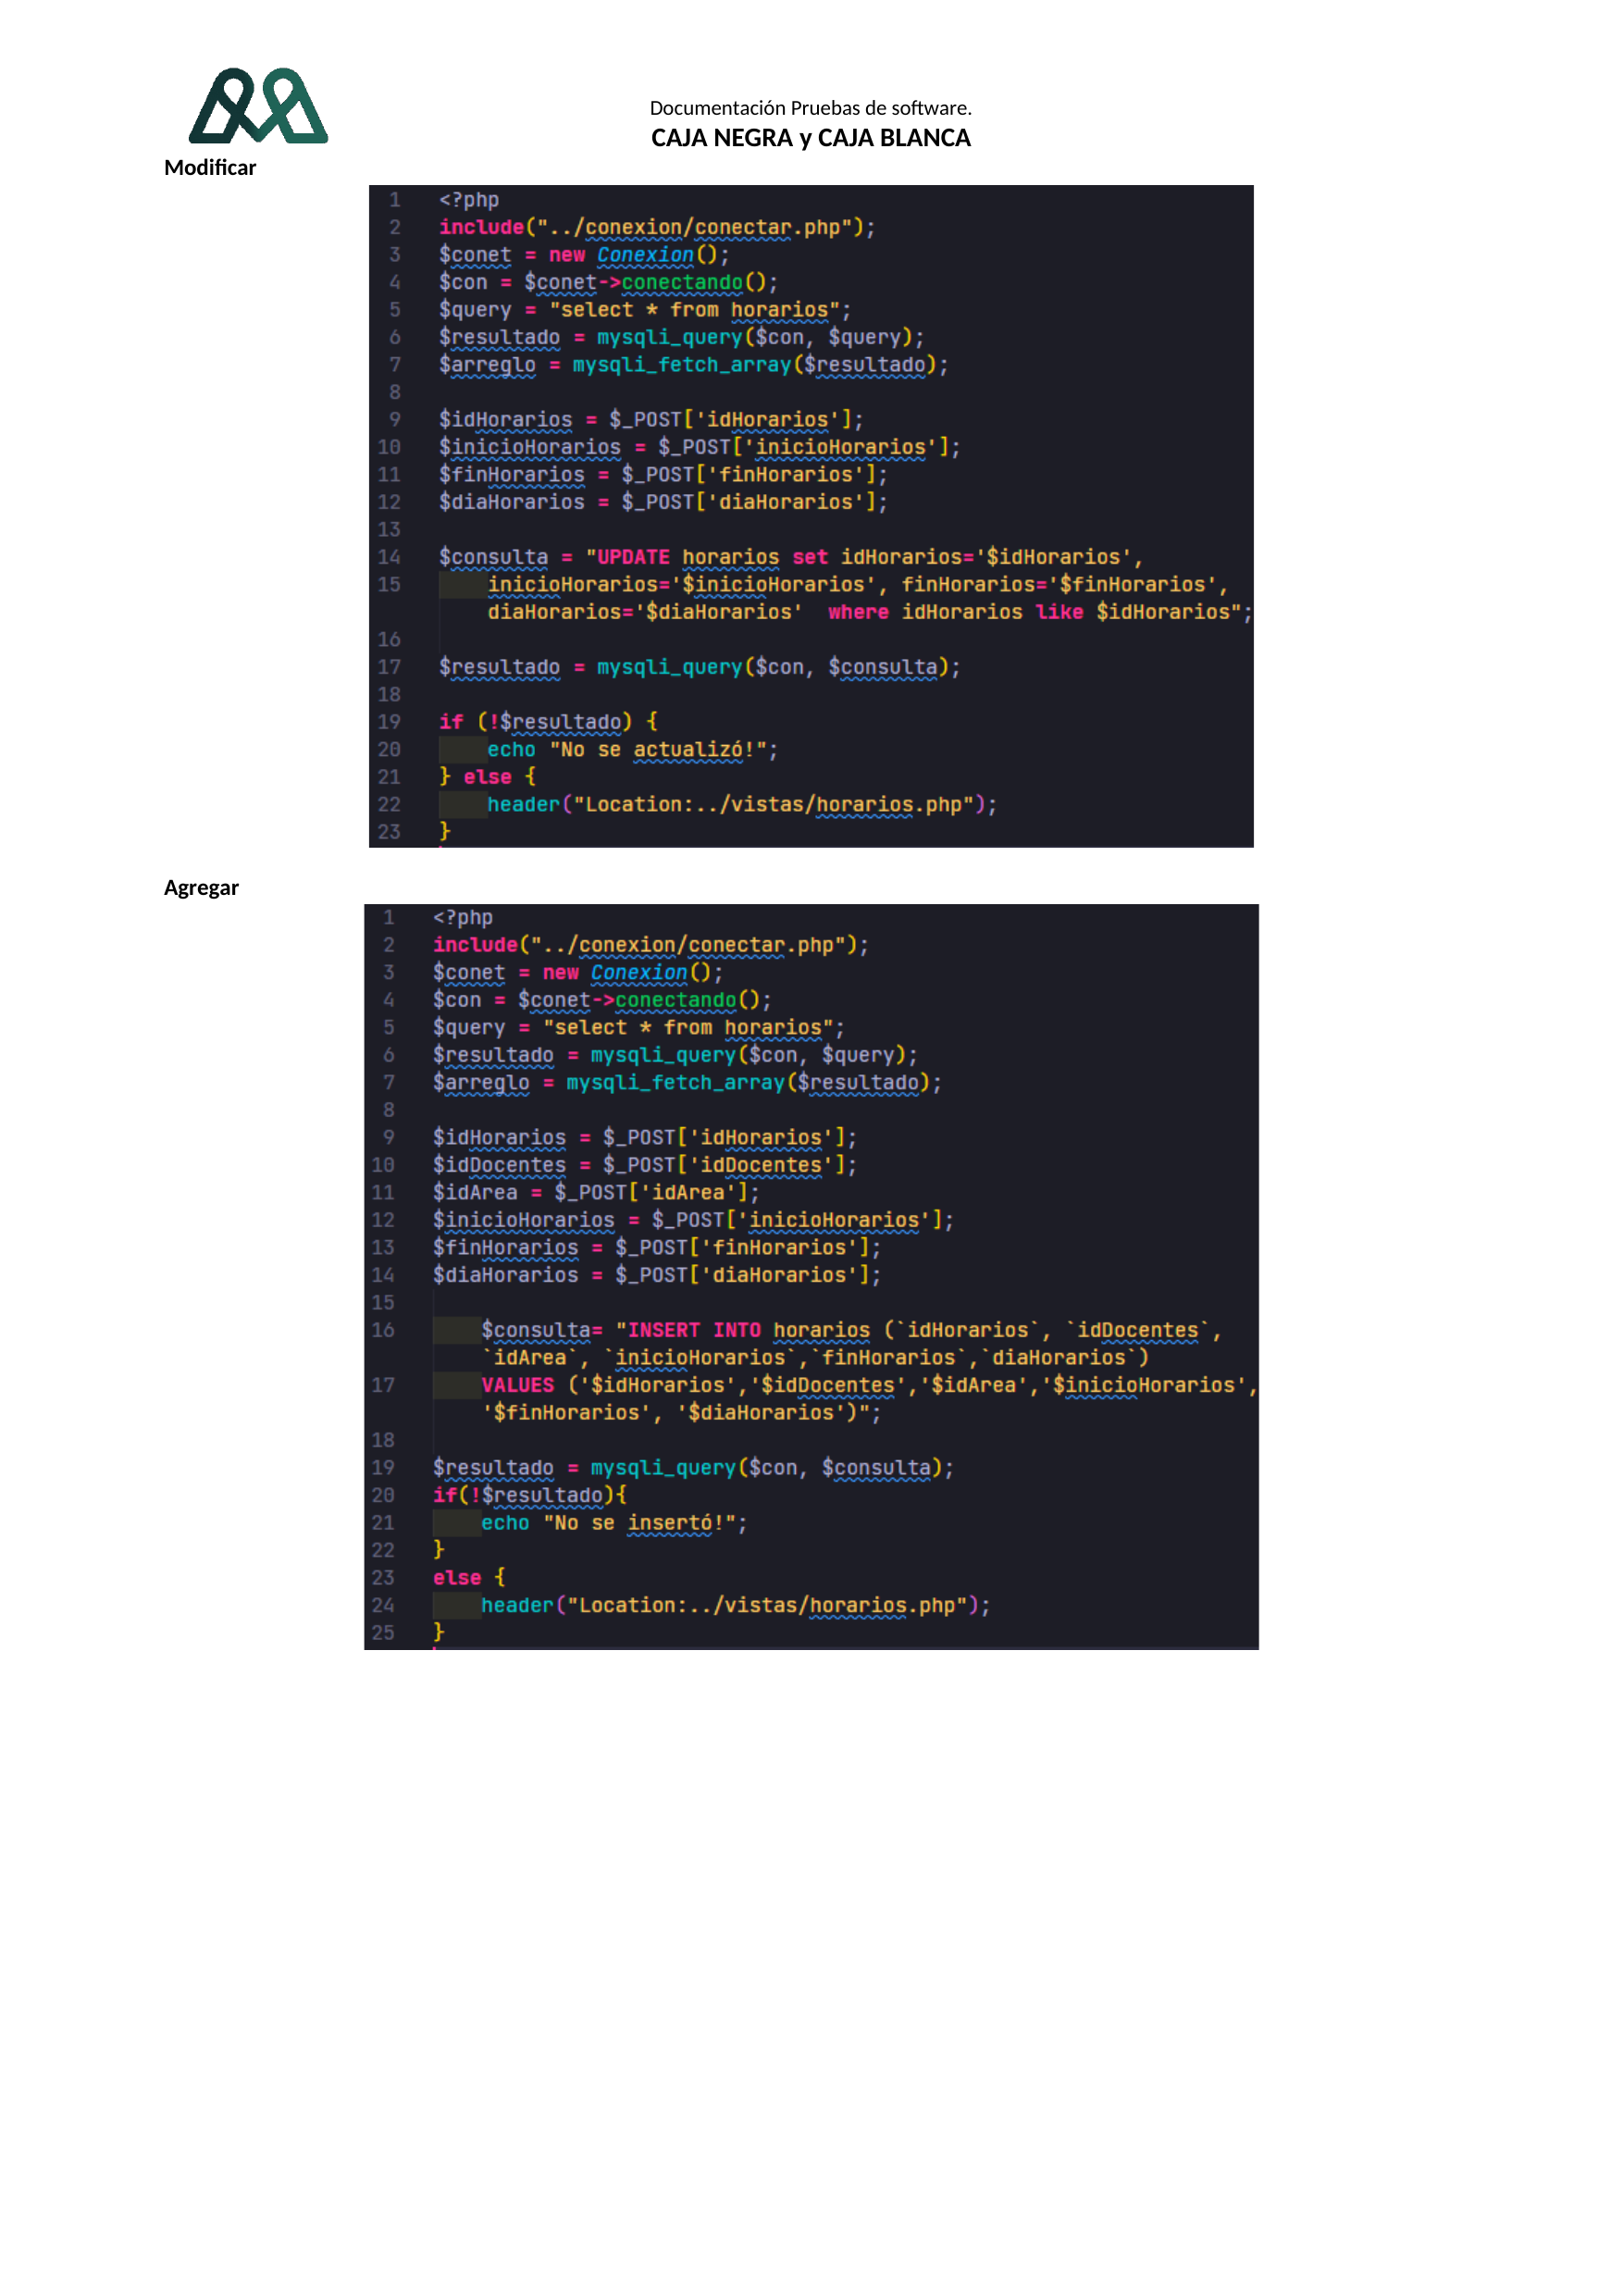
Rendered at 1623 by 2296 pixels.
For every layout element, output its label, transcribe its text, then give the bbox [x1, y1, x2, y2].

picture [188, 67, 329, 143]
picture [368, 185, 1254, 848]
subtitle Agregar [164, 873, 1459, 900]
subtitle Modificar [164, 153, 1459, 181]
picture [364, 904, 1259, 1650]
